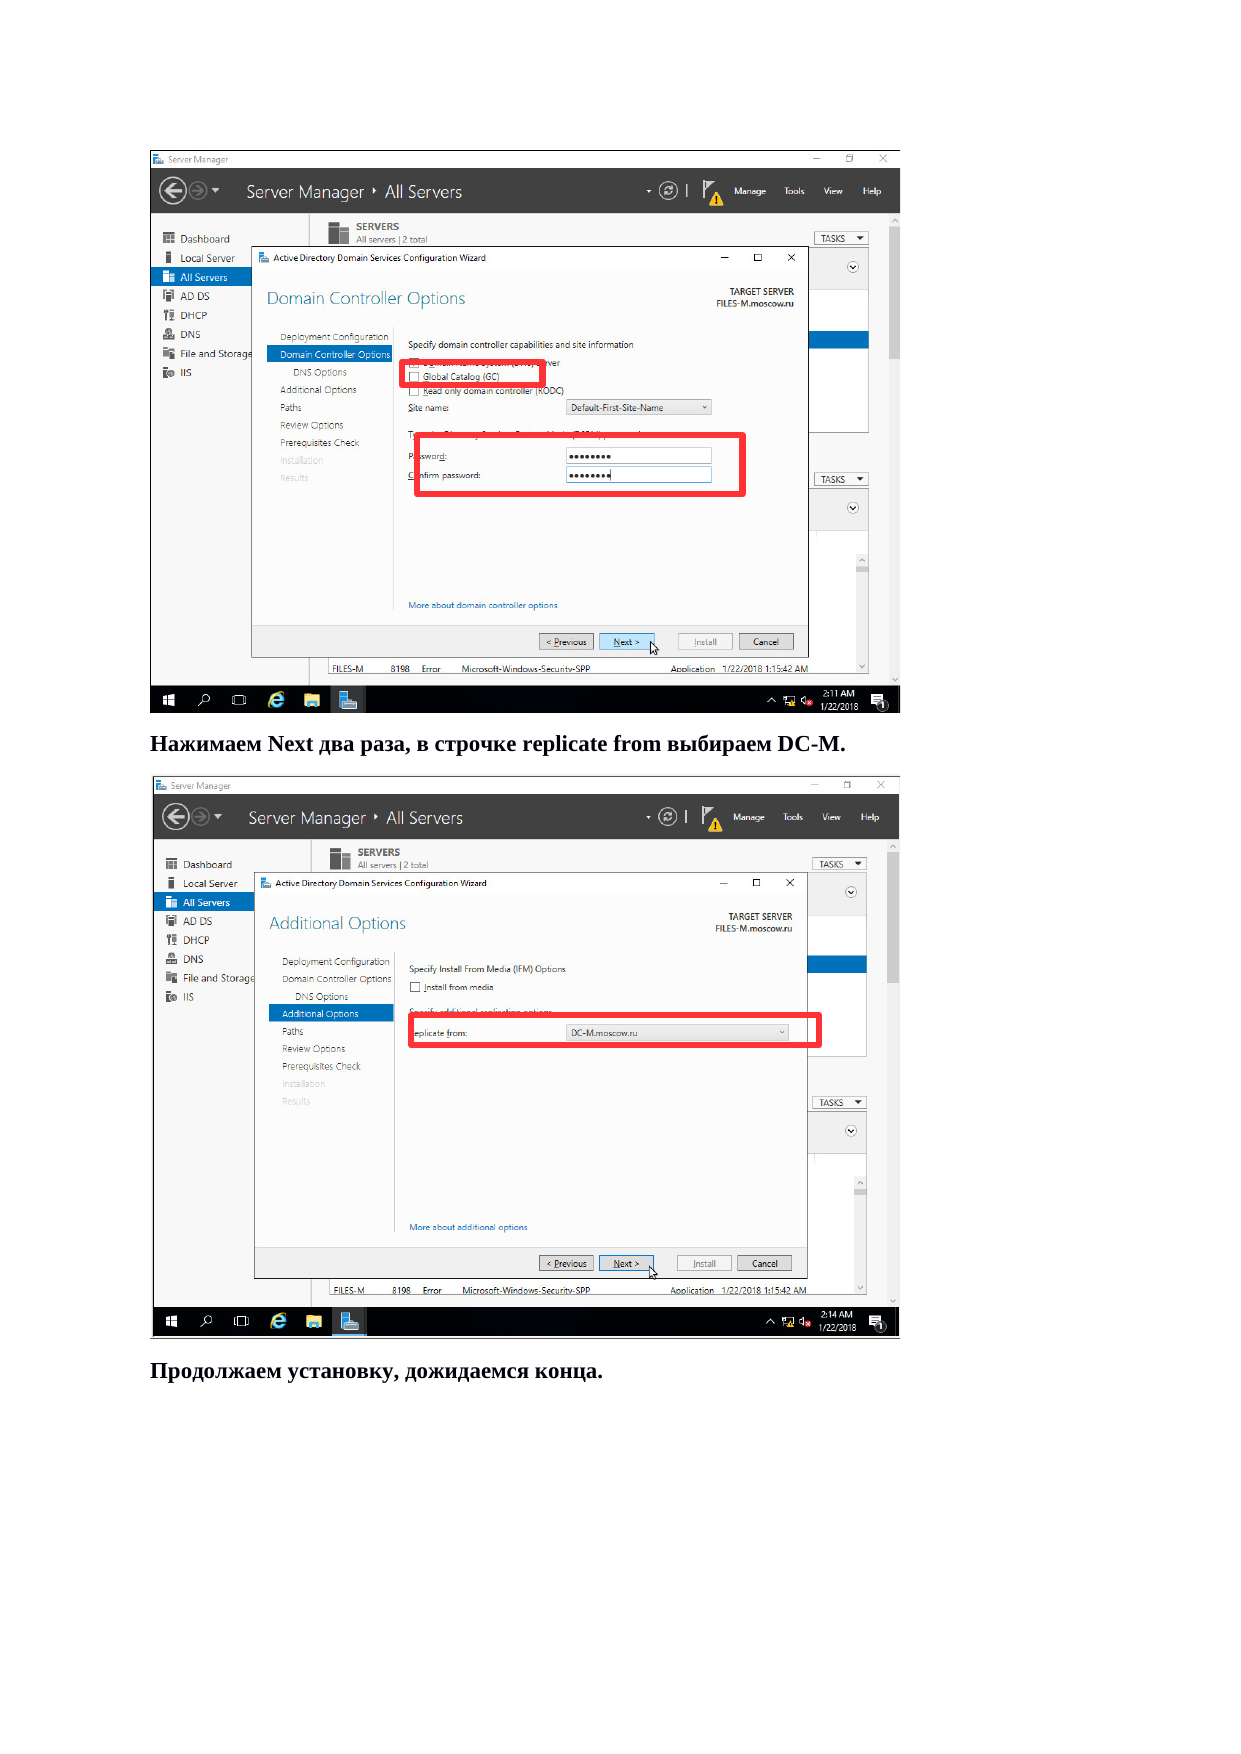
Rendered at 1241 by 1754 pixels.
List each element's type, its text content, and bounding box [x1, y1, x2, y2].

picture [150, 150, 901, 713]
text Продолжаем установку, дожидаемся конца. [150, 1357, 1090, 1383]
picture [150, 774, 901, 1339]
text Нажимаем Next два раза, в строчке replicate from выбираем DC-M. [150, 731, 1090, 757]
